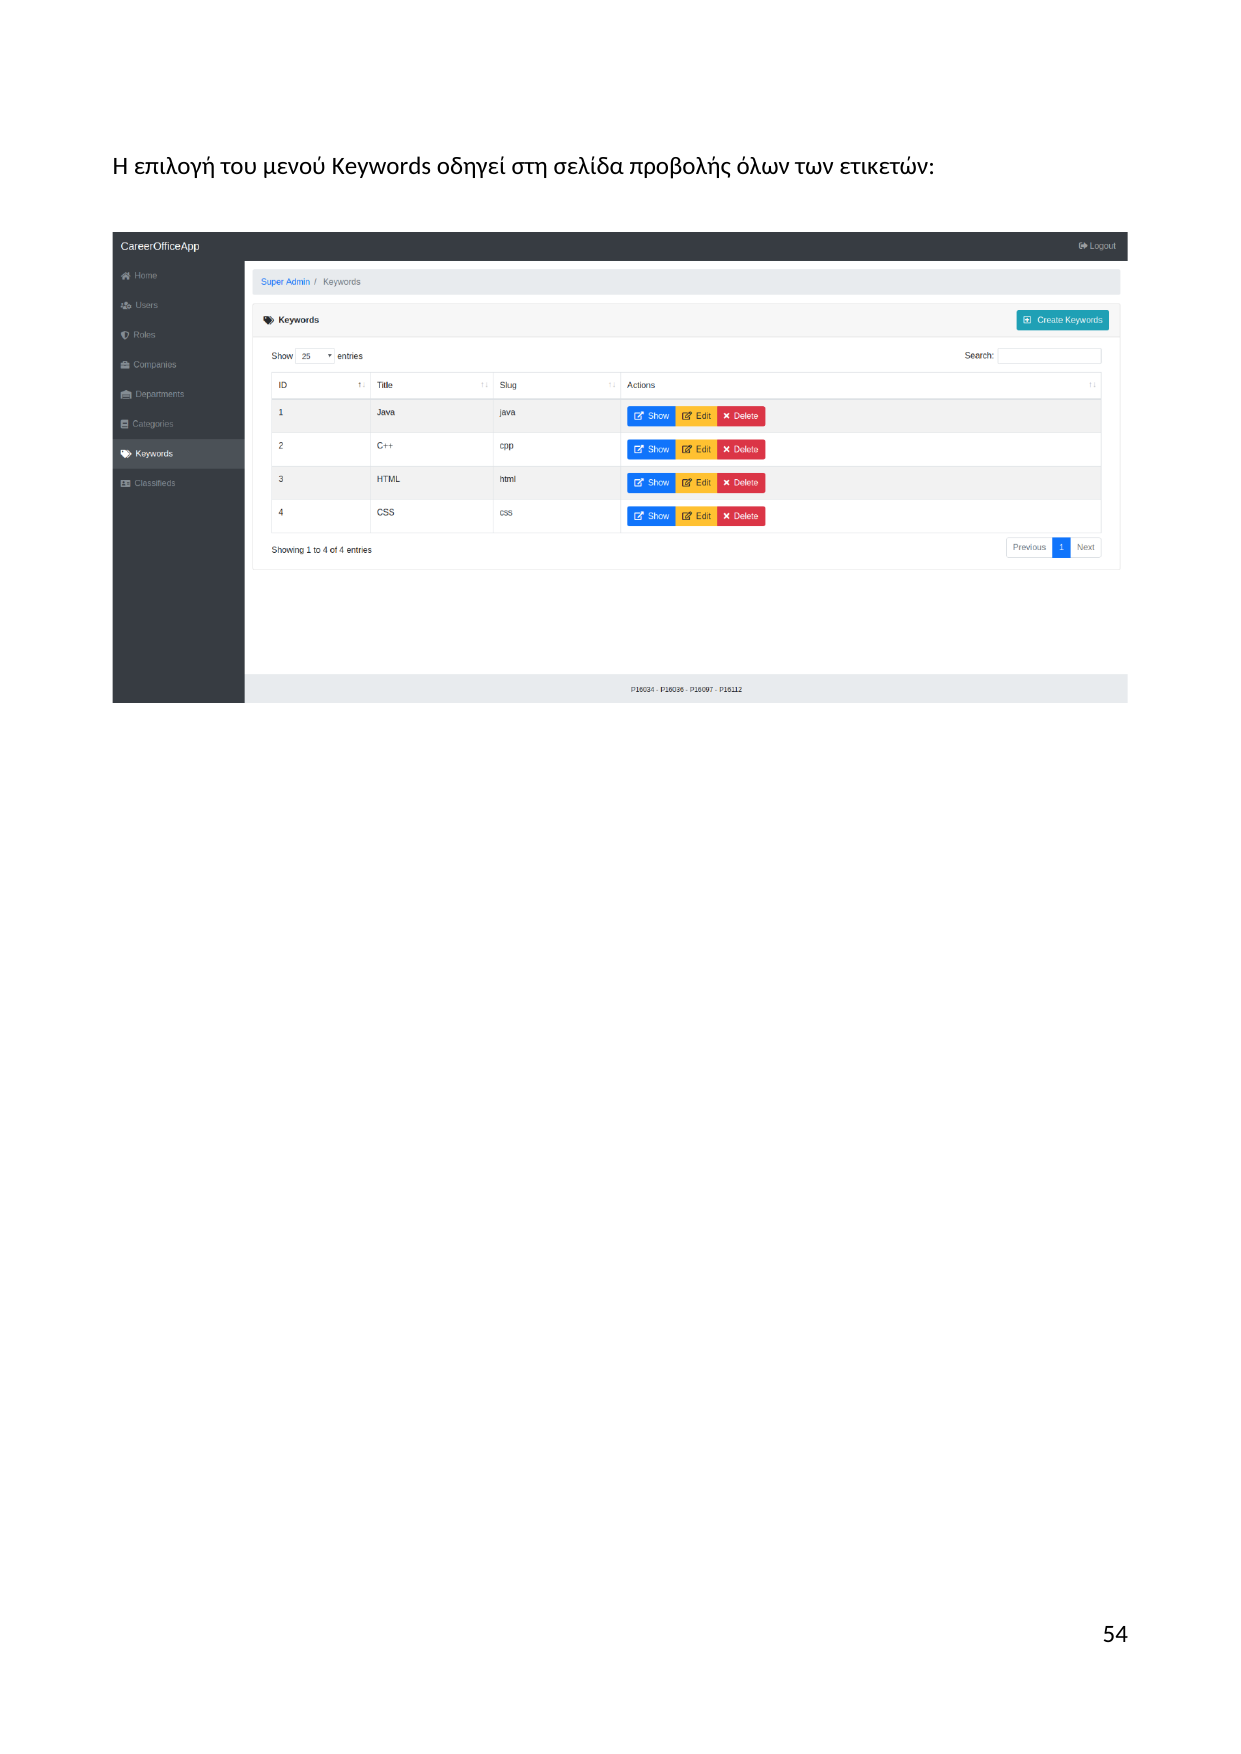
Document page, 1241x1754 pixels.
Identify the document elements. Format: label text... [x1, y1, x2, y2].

text Η επιλογή του μενού Keywords οδηγεί στη σελίδα προβολής όλων των ετικετών: [112, 150, 1128, 181]
picture [112, 232, 1128, 703]
